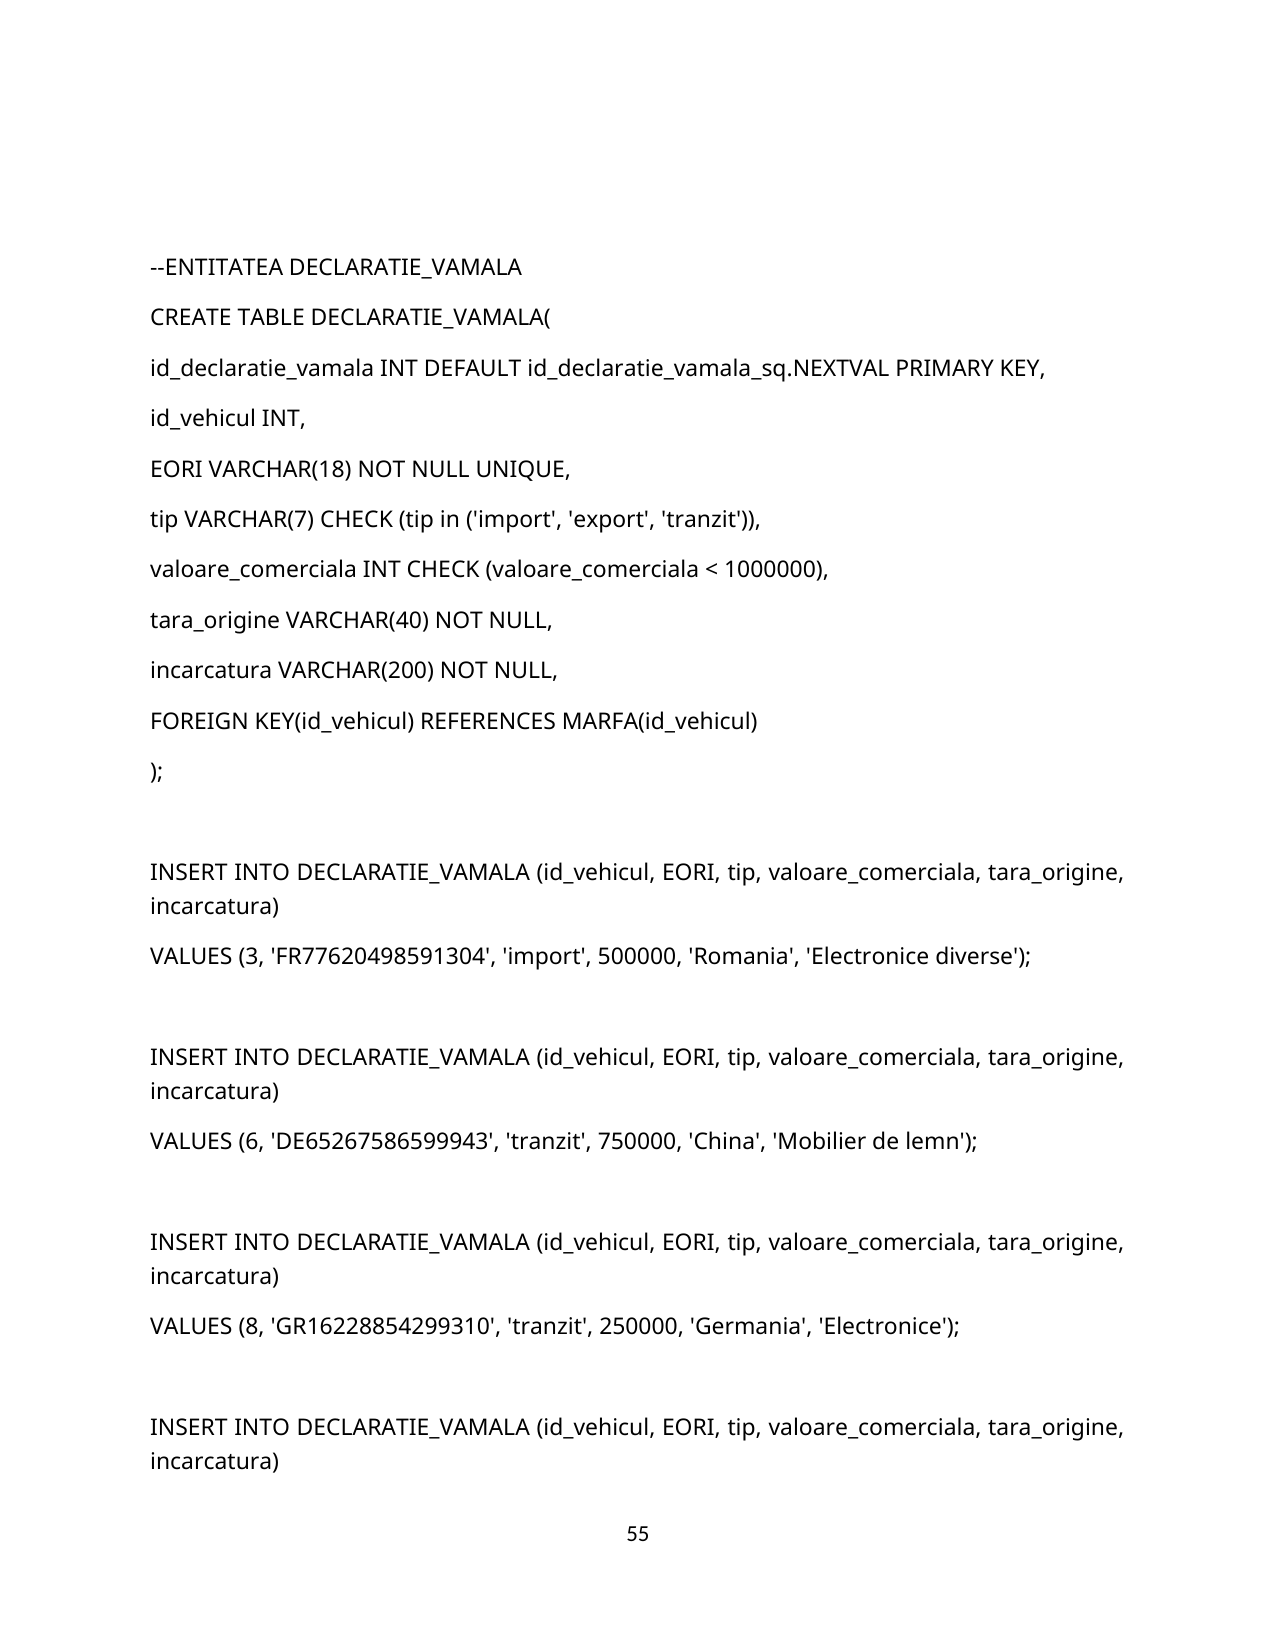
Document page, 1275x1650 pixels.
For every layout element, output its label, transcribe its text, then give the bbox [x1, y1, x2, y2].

text INSERT INTO DECLARATIE_VAMALA (id_vehicul, EORI, tip, valoare_comerciala, tara_origine, incarcatura) [150, 1226, 1125, 1291]
text tara_origine VARCHAR(40) NOT NULL, [150, 604, 1125, 635]
text --ENTITATEA DECLARATIE_VAMALA [150, 251, 1125, 282]
text INSERT INTO DECLARATIE_VAMALA (id_vehicul, EORI, tip, valoare_comerciala, tara_origine, incarcatura) [150, 1041, 1125, 1106]
text VALUES (8, 'GR16228854299310', 'tranzit', 250000, 'Germania', 'Electronice'); [150, 1310, 1125, 1341]
text INSERT INTO DECLARATIE_VAMALA (id_vehicul, EORI, tip, valoare_comerciala, tara_origine, incarcatura) [150, 856, 1125, 921]
text ); [150, 755, 1125, 786]
text id_vehicul INT, [150, 402, 1125, 433]
text incarcatura VARCHAR(200) NOT NULL, [150, 654, 1125, 685]
text EORI VARCHAR(18) NOT NULL UNIQUE, [150, 452, 1125, 484]
text VALUES (6, 'DE65267586599943', 'tranzit', 750000, 'China', 'Mobilier de lemn'); [150, 1125, 1125, 1156]
text FOREIGN KEY(id_vehicul) REFERENCES MARFA(id_vehicul) [150, 704, 1125, 736]
text VALUES (3, 'FR77620498591304', 'import', 500000, 'Romania', 'Electronice diverse'); [150, 940, 1125, 971]
text id_declaratie_vamala INT DEFAULT id_declaratie_vamala_sq.NEXTVAL PRIMARY KEY, [150, 352, 1125, 383]
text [150, 1411, 1125, 1476]
text CREATE TABLE DECLARATIE_VAMALA( [150, 301, 1125, 332]
text tip VARCHAR(7) CHECK (tip in ('import', 'export', 'tranzit')), [150, 503, 1125, 534]
text valoare_comerciala INT CHECK (valoare_comerciala < 1000000), [150, 553, 1125, 584]
